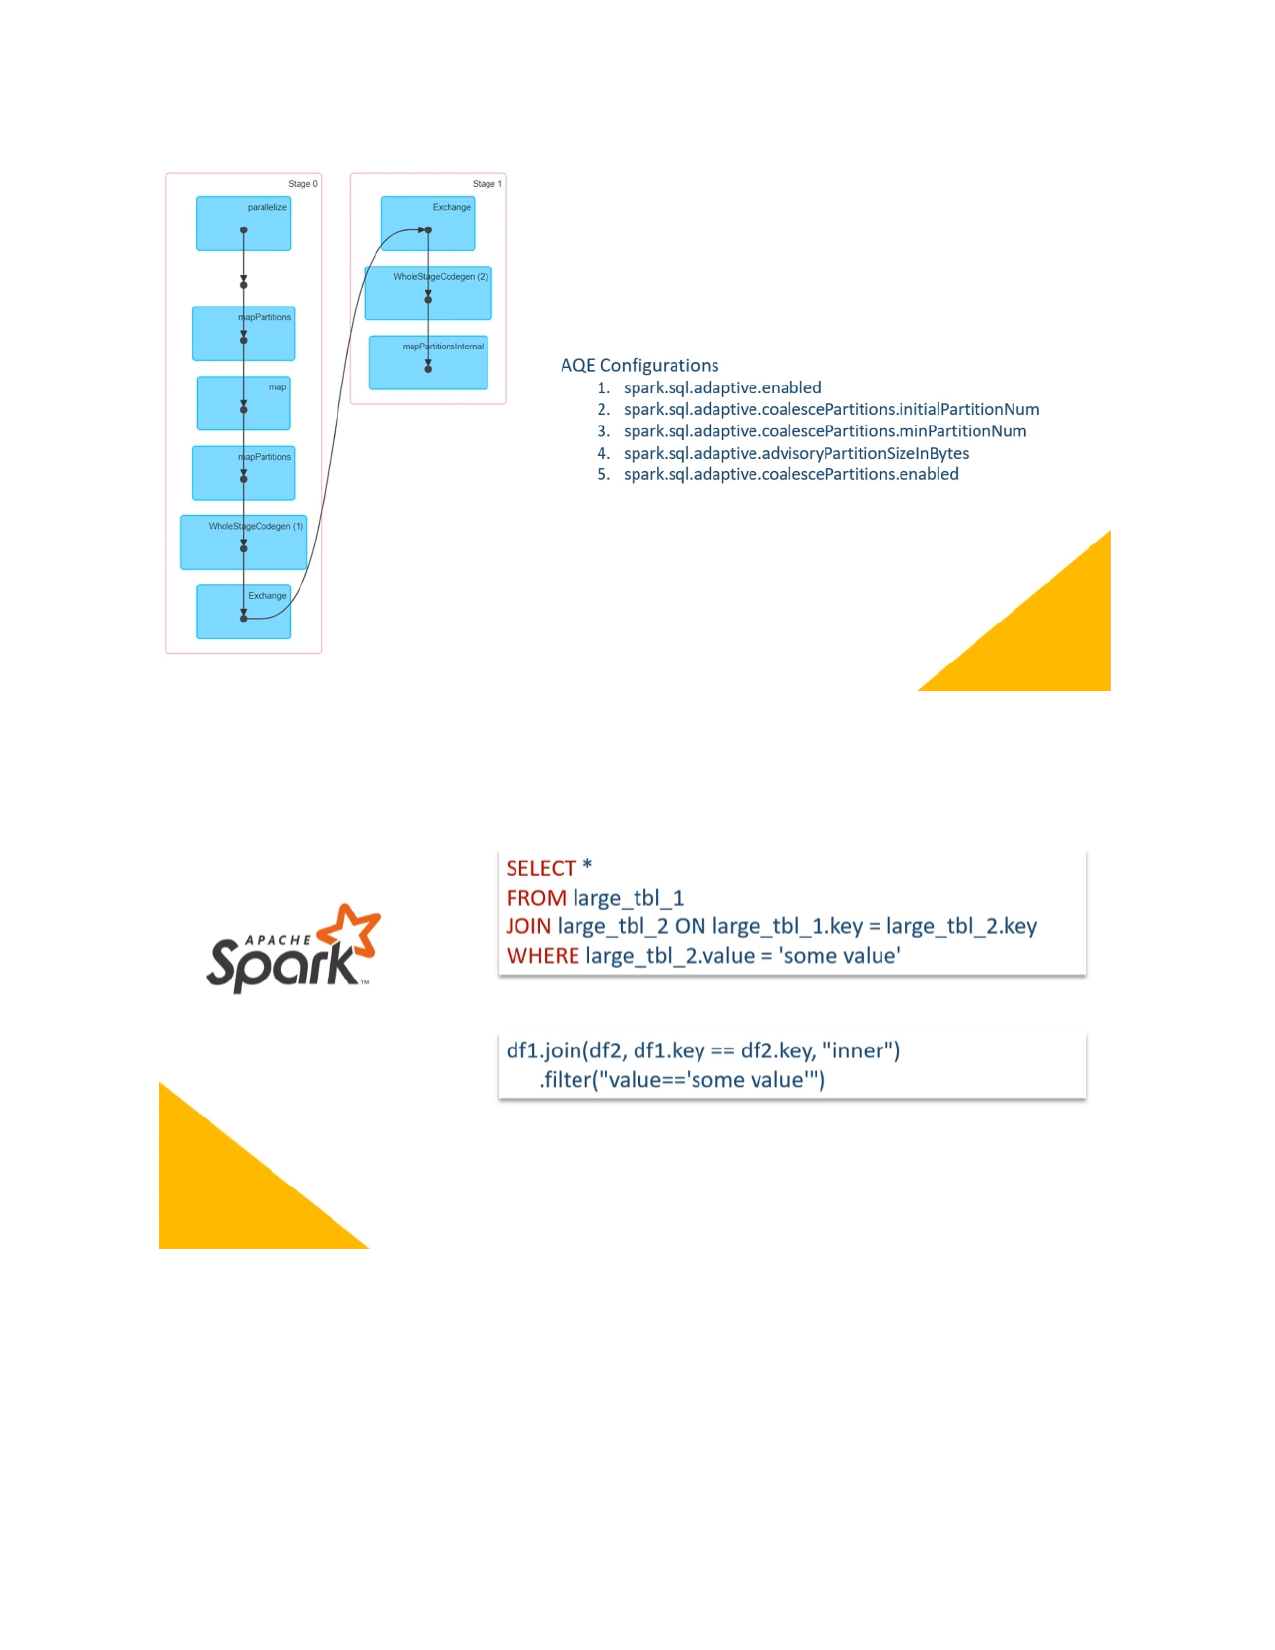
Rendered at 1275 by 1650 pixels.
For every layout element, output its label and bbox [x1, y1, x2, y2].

picture [150, 706, 1125, 1255]
picture [150, 150, 1125, 702]
